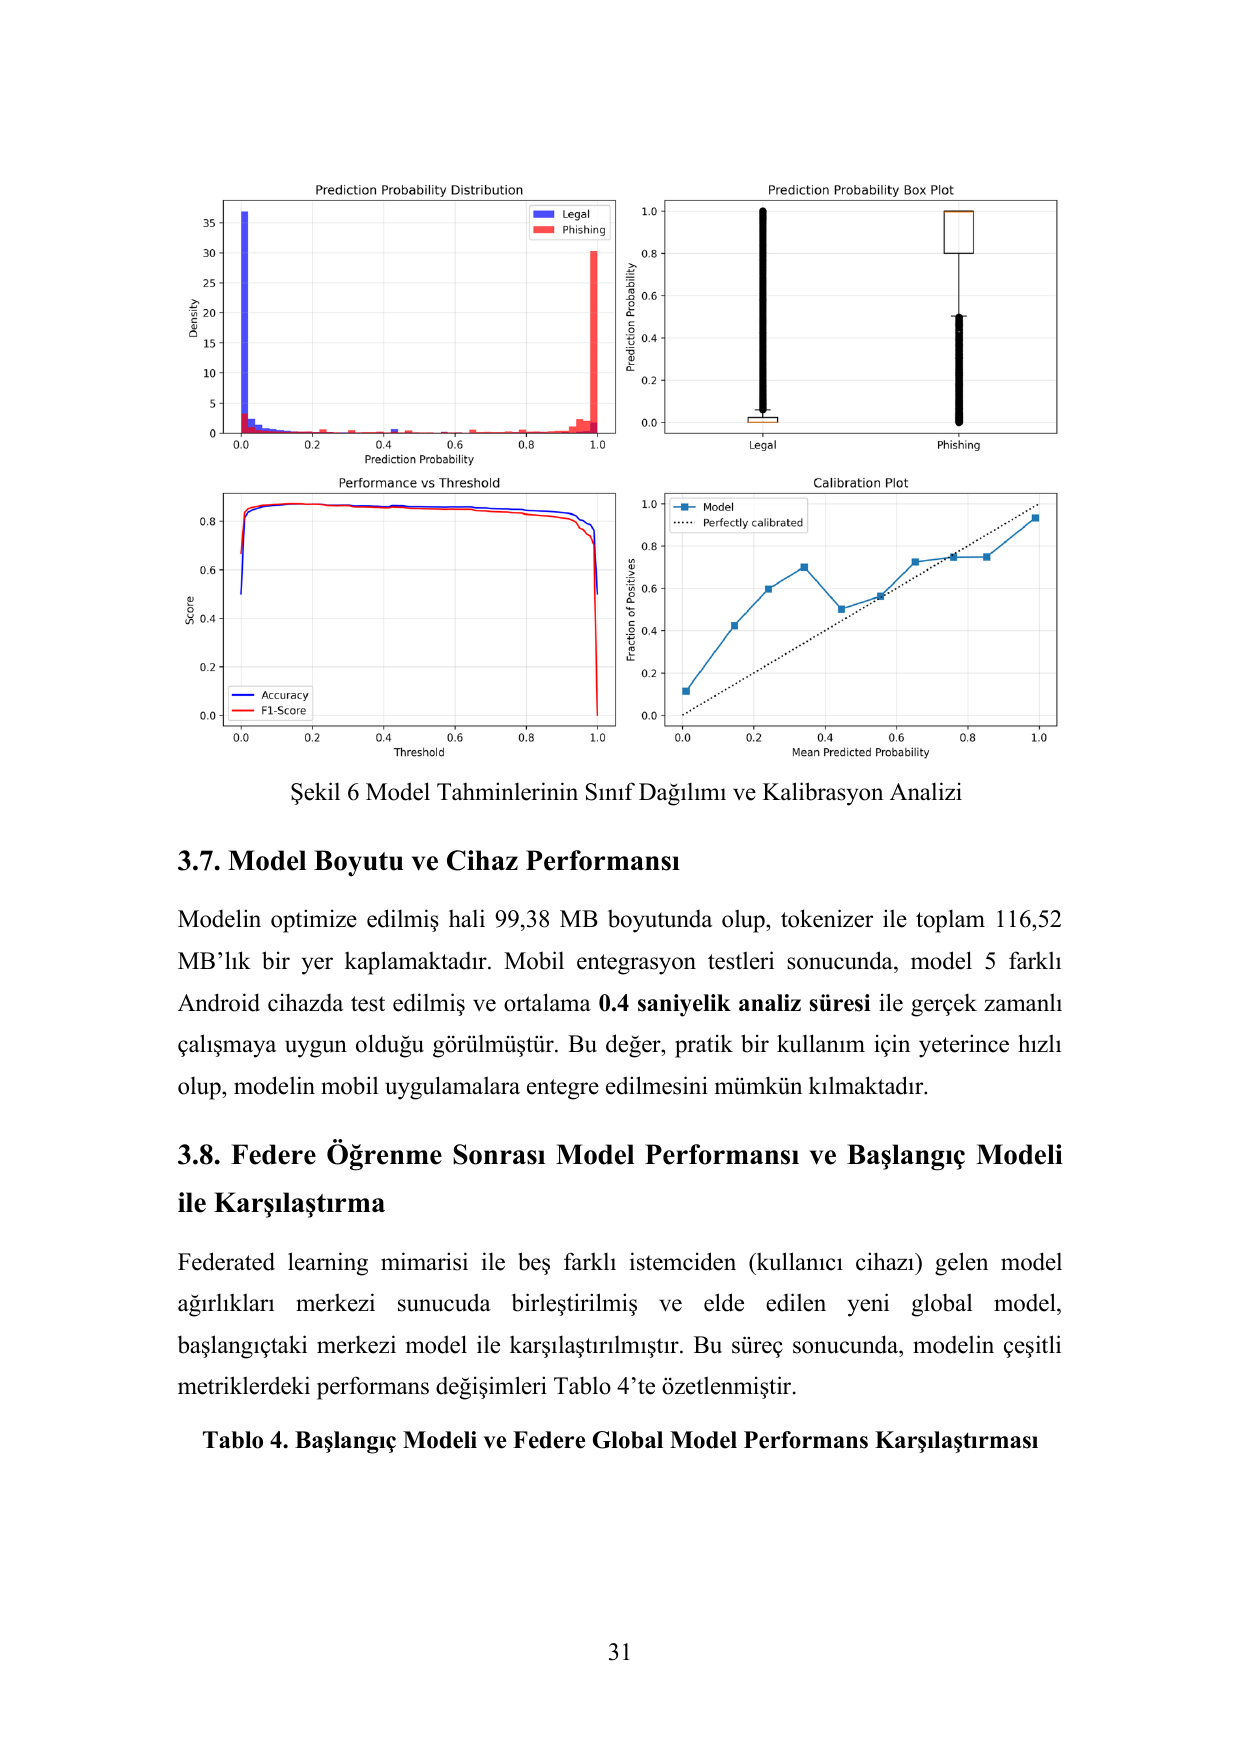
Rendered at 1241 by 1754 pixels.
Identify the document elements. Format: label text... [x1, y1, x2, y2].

picture [177, 177, 1064, 765]
text Tablo 4. Başlangıç Modeli ve Federe Global Model Performans Karşılaştırması [177, 1426, 1063, 1454]
subtitle 3.7. Model Boyutu ve Cihaz Performansı [177, 844, 1063, 877]
text Modelin optimize edilmiş hali 99,38 MB boyutunda olup, tokenizer ile toplam 116,52 MB’lık bir yer kaplamaktadır. Mobil entegrasyon testleri sonucunda, model 5 farklı Android cihazda test edilmiş ve ortalama 0.4 saniyelik analiz süresi ile gerçek zamanlı çalışmaya uygun olduğu görülmüştür. Bu değer, pratik bir kullanım için yeterince hızlı olup, modelin mobil uygulamalara entegre edilmesini mümkün kılmaktadır. [177, 906, 1063, 1099]
subtitle 3.8. Federe Öğrenme Sonrası Model Performansı ve Başlangıç Modeli ile Karşılaştırma [177, 1138, 1063, 1219]
text Federated learning mimarisi ile beş farklı istemciden (kullanıcı cihazı) gelen model ağırlıkları merkezi sunucuda birleştirilmiş ve elde edilen yeni global model, başlangıçtaki merkezi model ile karşılaştırılmıştır. Bu süreç sonucunda, modelin çeşitli metriklerdeki performans değişimleri Tablo 4’te özetlenmiştir. [177, 1248, 1063, 1400]
